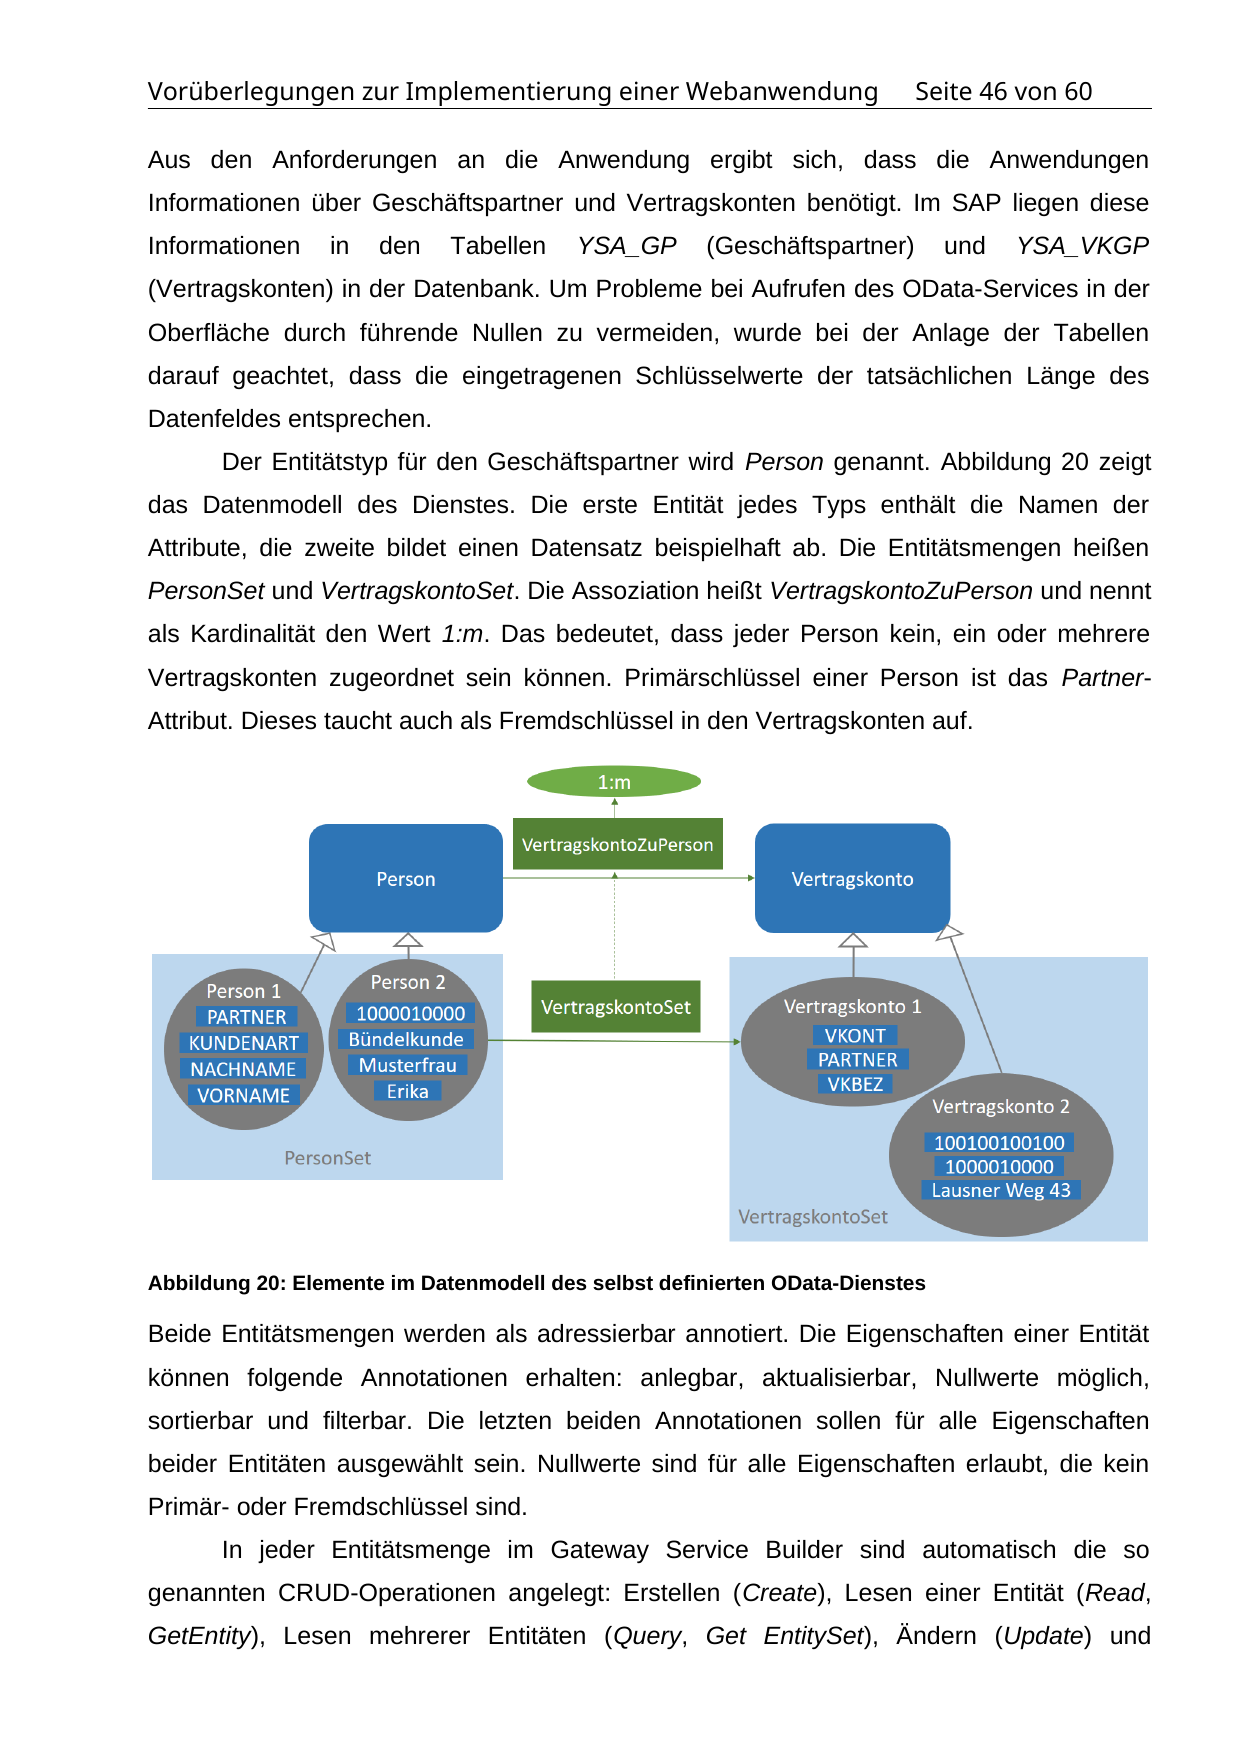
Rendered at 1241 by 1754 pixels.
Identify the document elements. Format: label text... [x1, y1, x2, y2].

text Aus den Anforderungen an die Anwendung ergibt sich, dass die Anwendungen Informationen über Geschäftspartner und Vertragskonten benötigt. Im SAP liegen diese Informationen in den Tabellen YSA_GP (Geschäftspartner) und YSA_VKGP (Vertragskonten) in der Datenbank. Um Probleme bei Aufrufen des OData-Services in der Oberfläche durch führende Nullen zu vermeiden, wurde bei der Anlage der Tabellen darauf geachtet, dass die eingetragenen Schlüsselwerte der tatsächlichen Länge des Datenfeldes entsprechen. [148, 145, 1152, 433]
picture [147, 761, 1152, 1244]
text Der Entitätstyp für den Geschäftspartner wird Person genannt. Abbildung 20 zeigt das Datenmodell des Dienstes. Die erste Entität jedes Typs enthält die Namen der Attribute, die zweite bildet einen Datensatz beispielhaft ab. Die Entitätsmengen heißen PersonSet und VertragskontoSet. Die Assoziation heißt VertragskontoZuPerson und nennt als Kardinalität den Wert 1:m. Das bedeutet, dass jeder Person kein, ein oder mehrere Vertragskonten zugeordnet sein können. Primärschlüssel einer Person ist das Partner-Attribut. Dieses taucht auch als Fremdschlüssel in den Vertragskonten auf. [148, 447, 1152, 734]
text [148, 1535, 1152, 1650]
text Beide Entitätsmengen werden als adressierbar annotiert. Die Eigenschaften einer Entität können folgende Annotationen erhalten: anlegbar, aktualisierbar, Nullwerte möglich, sortierbar und filterbar. Die letzten beiden Annotationen sollen für alle Eigenschaften beider Entitäten ausgewählt sein. Nullwerte sind für alle Eigenschaften erlaubt, die kein Primär- oder Fremdschlüssel sind. [148, 1319, 1152, 1521]
